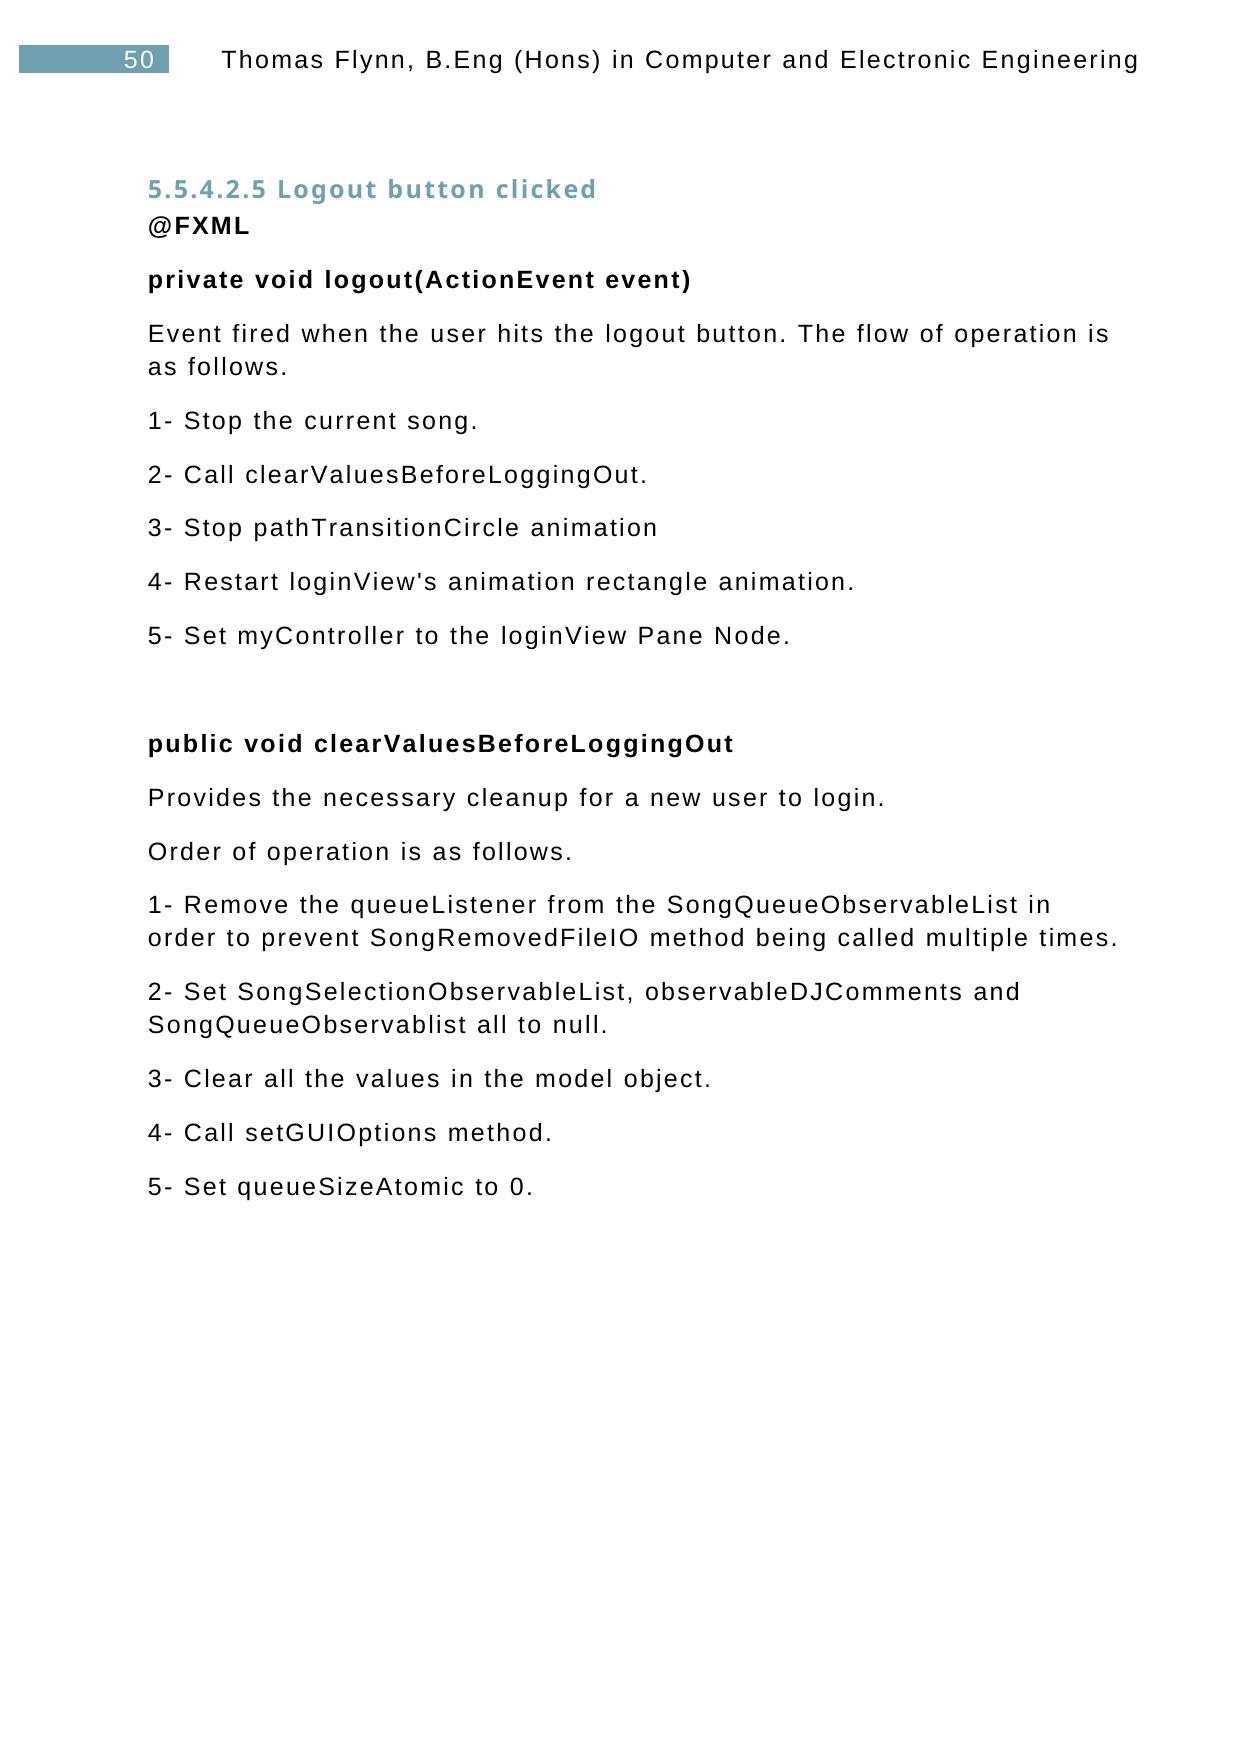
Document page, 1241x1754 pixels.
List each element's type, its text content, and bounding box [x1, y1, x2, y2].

text 1- Stop the current song. [148, 406, 1122, 434]
text Event fired when the user hits the logout button. The flow of operation is as follows. [148, 319, 1122, 381]
text 2- Set SongSelectionObservableList, observableDJComments and SongQueueObservablist all to null. [148, 977, 1122, 1039]
text 2- Call clearValuesBeforeLoggingOut. [148, 459, 1122, 488]
text 4- Call setGUIOptions method. [148, 1118, 1122, 1147]
text 3- Stop pathTransitionCircle animation [148, 513, 1122, 542]
text private void logout(ActionEvent event) [148, 265, 1122, 294]
text 5- Set queueSizeAtomic to 0. [148, 1172, 1122, 1201]
text 3- Clear all the values in the model object. [148, 1064, 1122, 1093]
subtitle 5.5.4.2.5 Logout button clicked [148, 172, 1122, 206]
text public void clearValuesBeforeLoggingOut [148, 729, 1122, 758]
text @FXML [148, 211, 1122, 240]
text 4- Restart loginView's animation rectangle animation. [148, 567, 1122, 596]
text Order of operation is as follows. [148, 837, 1122, 865]
text 1- Remove the queueListener from the SongQueueObservableList in order to prevent SongRemovedFileIO method being called multiple times. [148, 890, 1122, 952]
text Provides the necessary cleanup for a new user to login. [148, 783, 1122, 811]
text 5- Set myController to the loginView Pane Node. [148, 621, 1122, 650]
